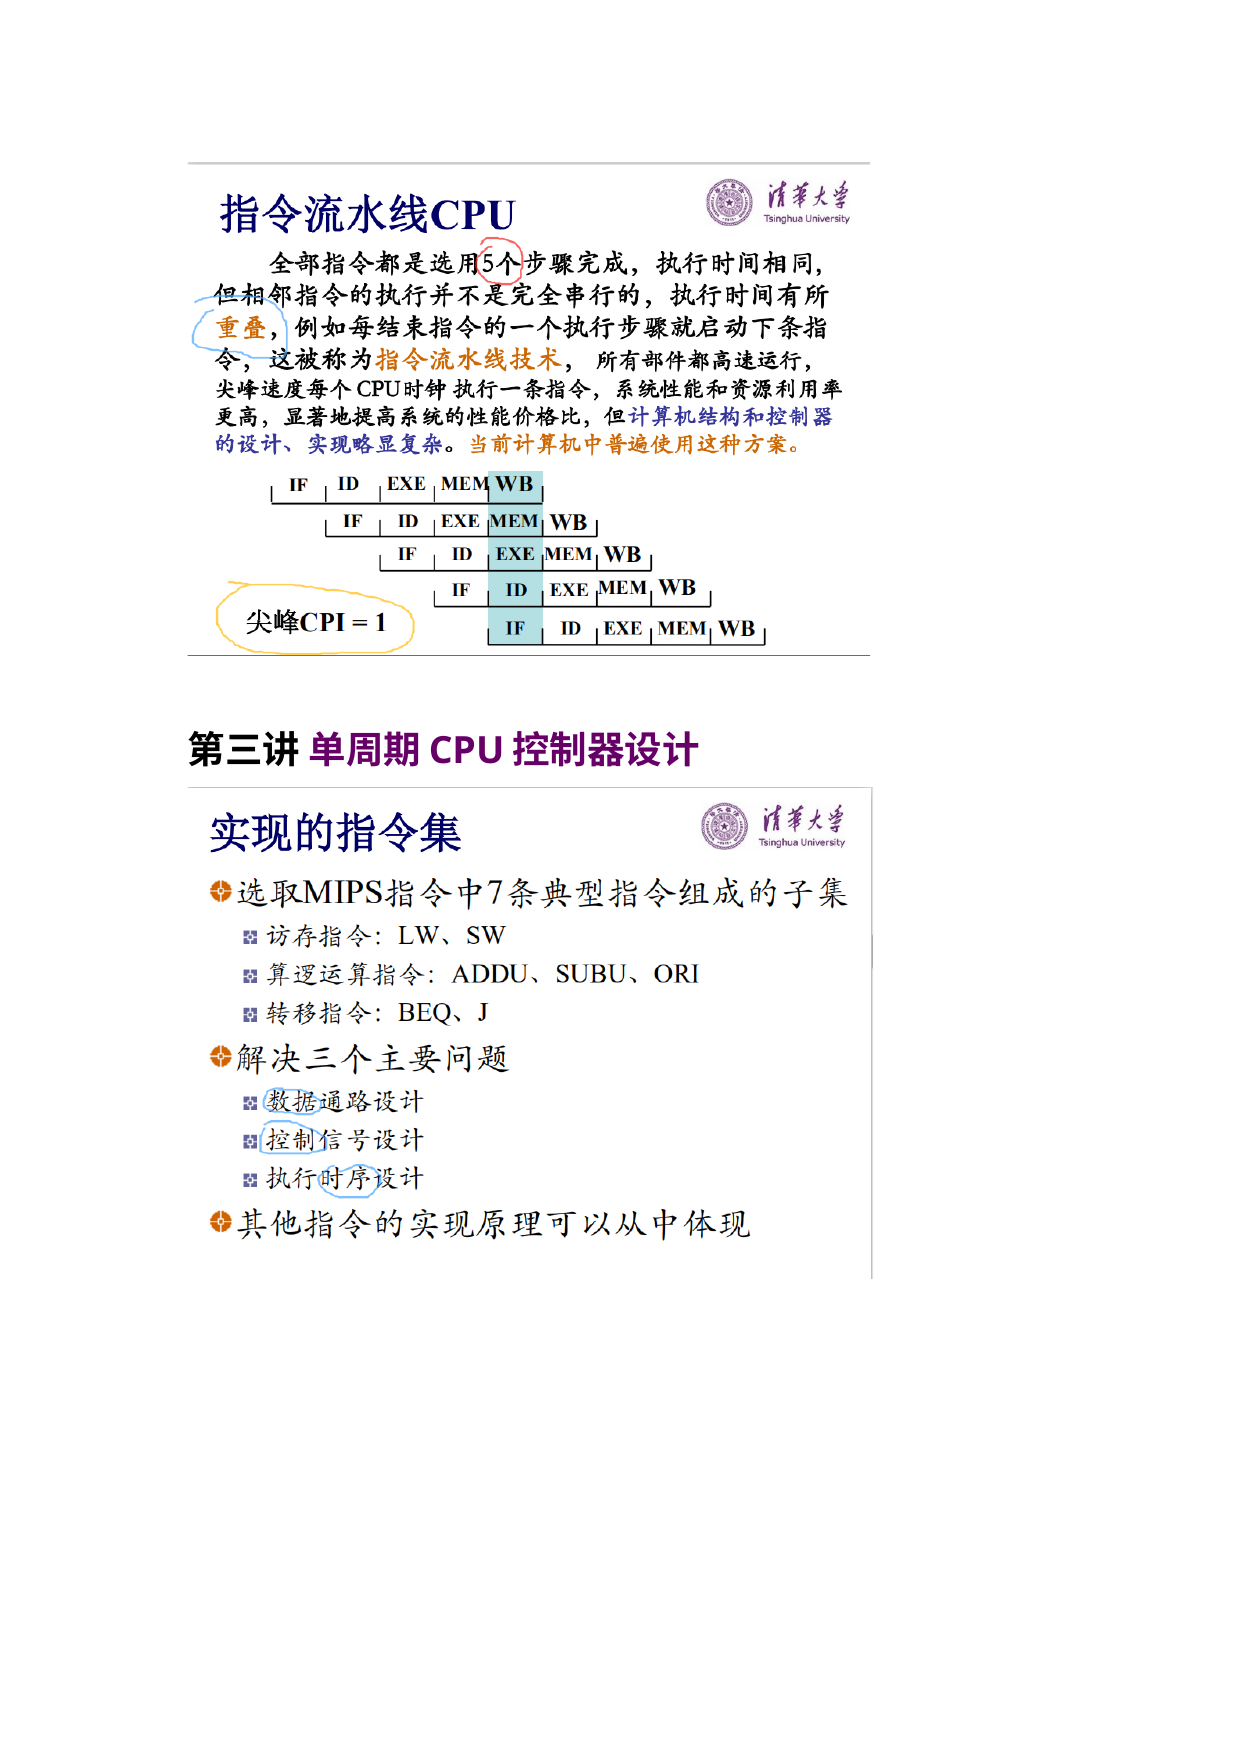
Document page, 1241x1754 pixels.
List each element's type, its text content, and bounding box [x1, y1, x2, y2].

text 第三讲 单周期CPU控制器设计 [187, 715, 1053, 780]
picture [187, 162, 871, 656]
picture [187, 787, 874, 1279]
